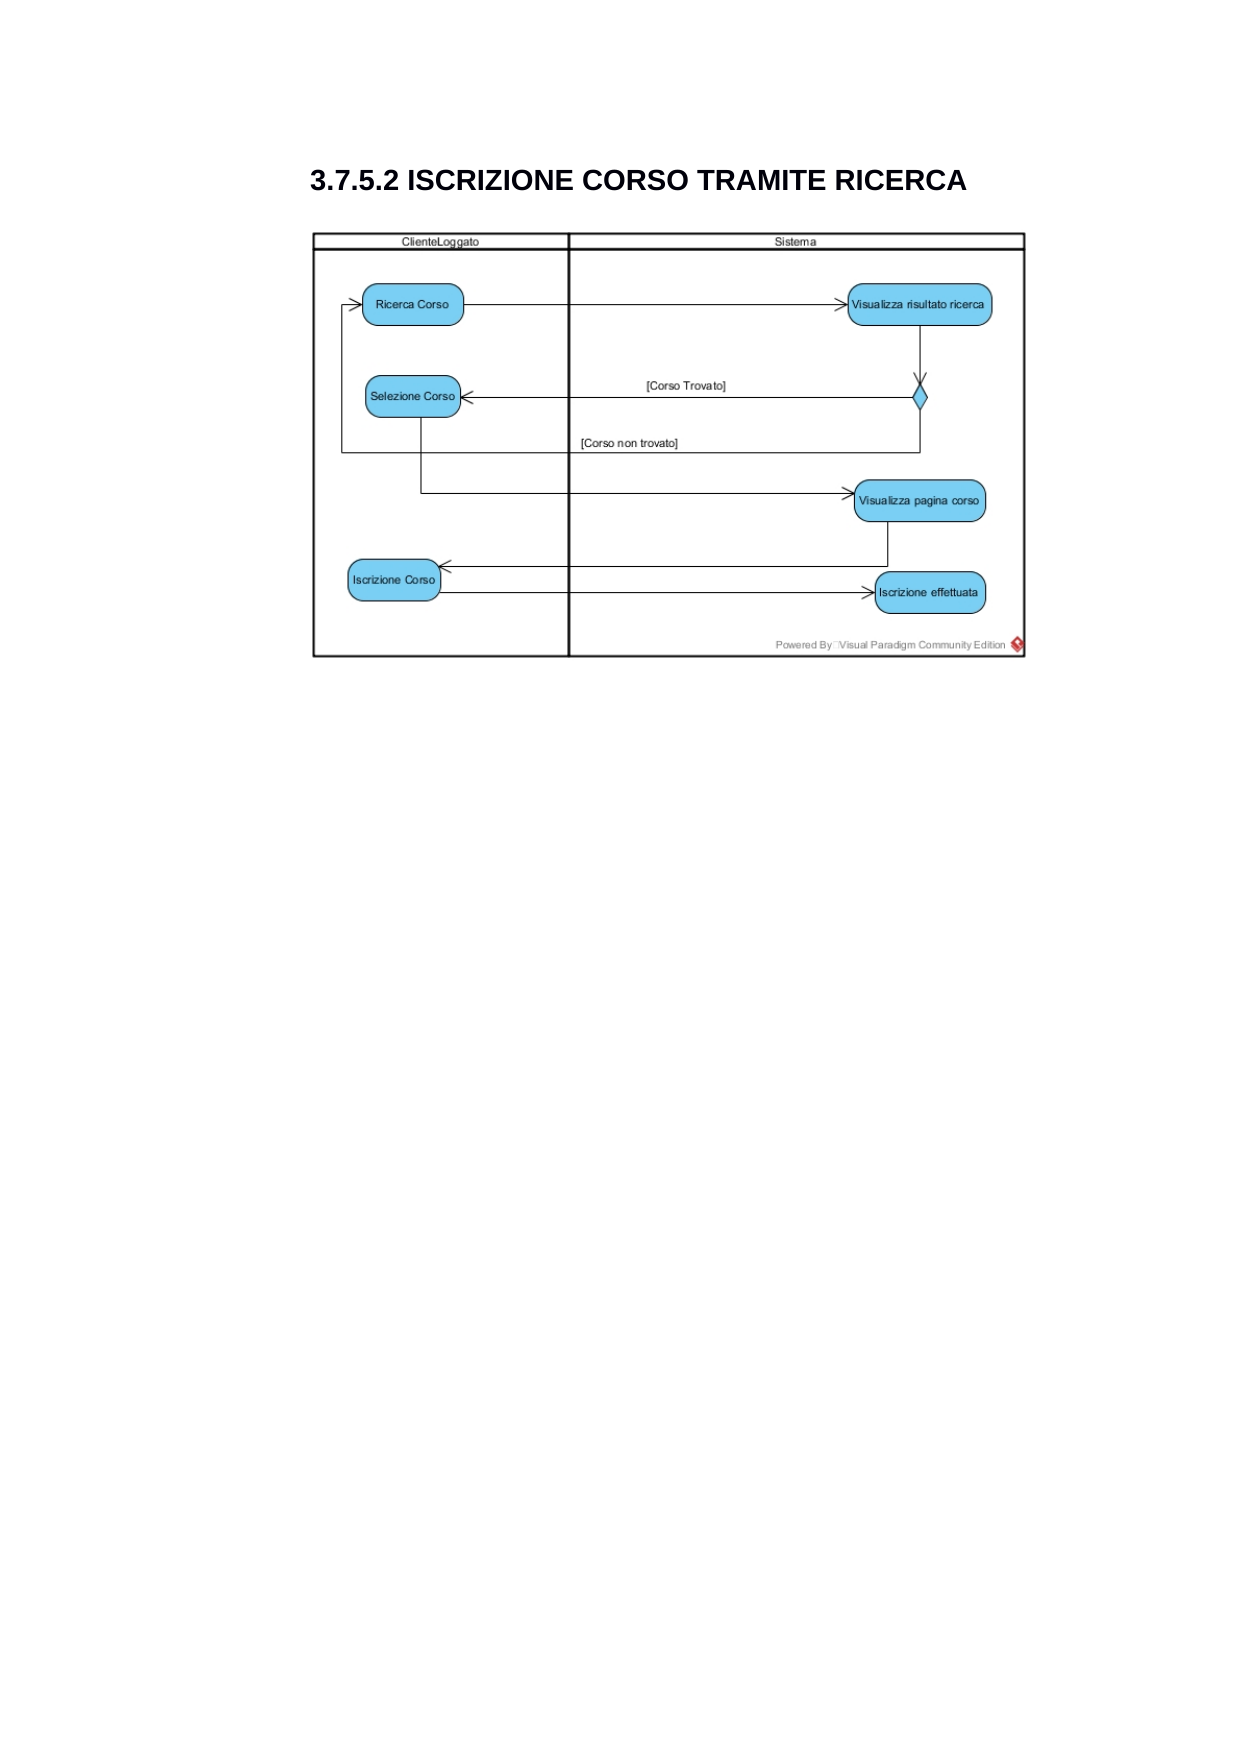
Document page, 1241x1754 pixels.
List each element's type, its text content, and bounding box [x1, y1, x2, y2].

picture [310, 229, 1030, 662]
text 3.7.5.2 ISCRIZIONE CORSO TRAMITE RICERCA [236, 162, 1122, 196]
